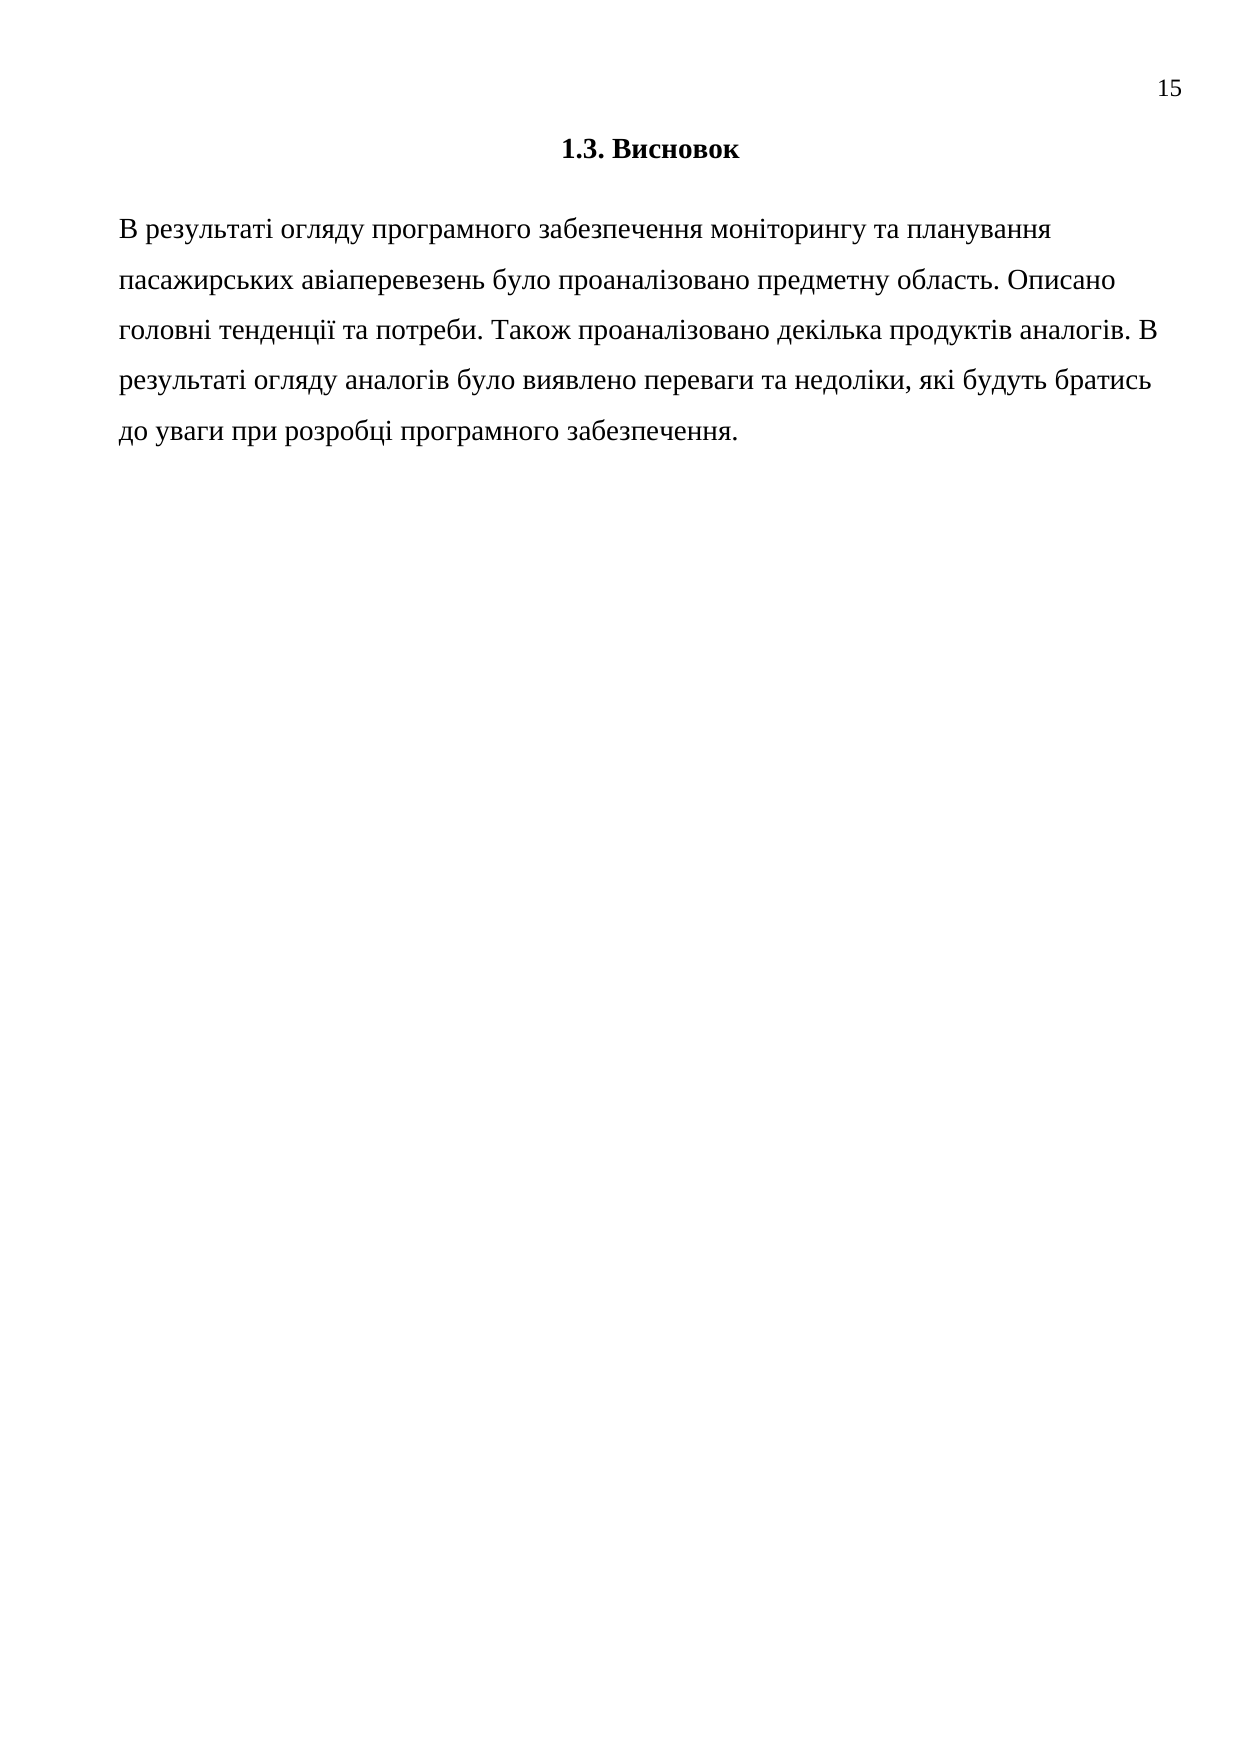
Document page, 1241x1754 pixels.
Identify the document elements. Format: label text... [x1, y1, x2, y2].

subtitle 1.3. Висновок [118, 131, 1182, 164]
text В результаті огляду програмного забезпечення моніторингу та планування пасажирських авіаперевезень було проаналізовано предметну область. Описано головні тенденції та потреби. Також проаналізовано декілька продуктів аналогів. В результаті огляду аналогів було виявлено переваги та недоліки, які будуть братись до уваги при розробці програмного забезпечення. [118, 211, 1182, 446]
